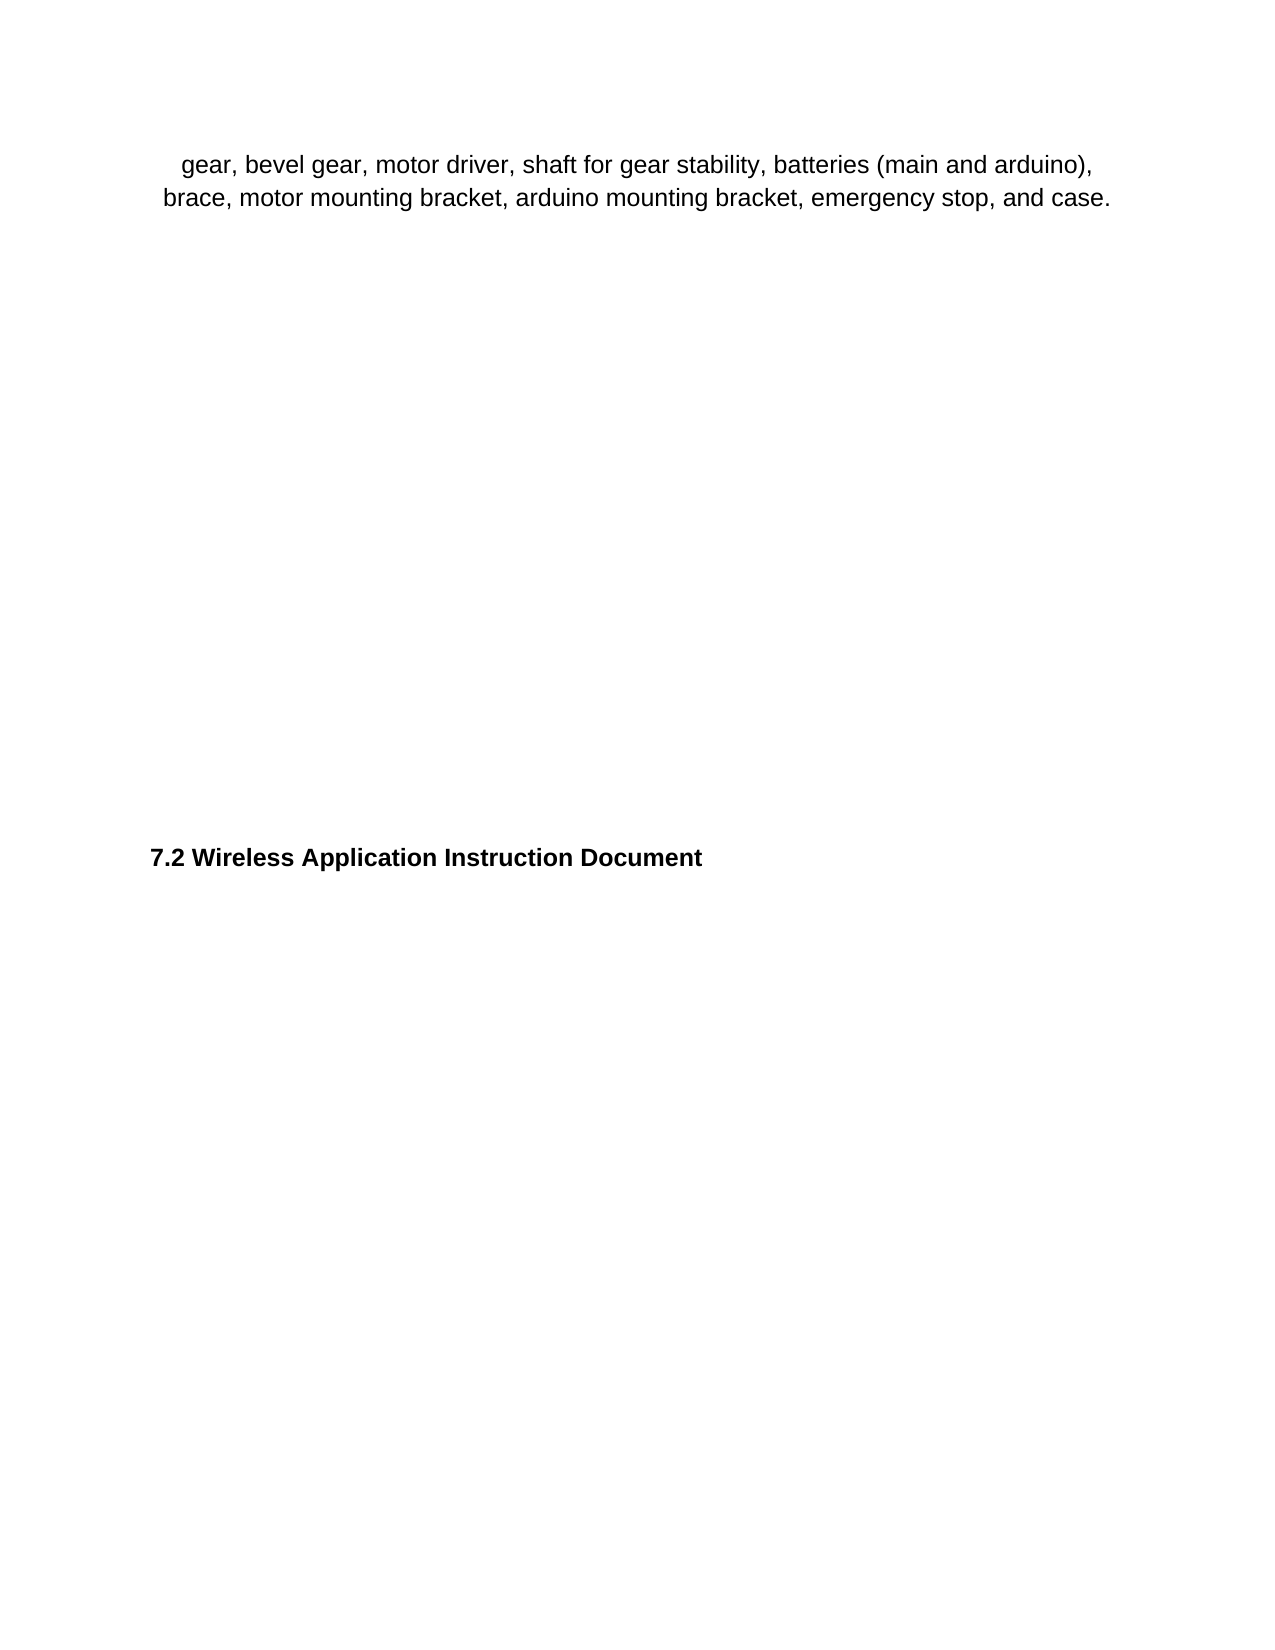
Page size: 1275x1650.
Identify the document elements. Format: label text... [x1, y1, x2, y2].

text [150, 150, 1125, 212]
text 7.2 Wireless Application Instruction Document [150, 843, 1125, 872]
